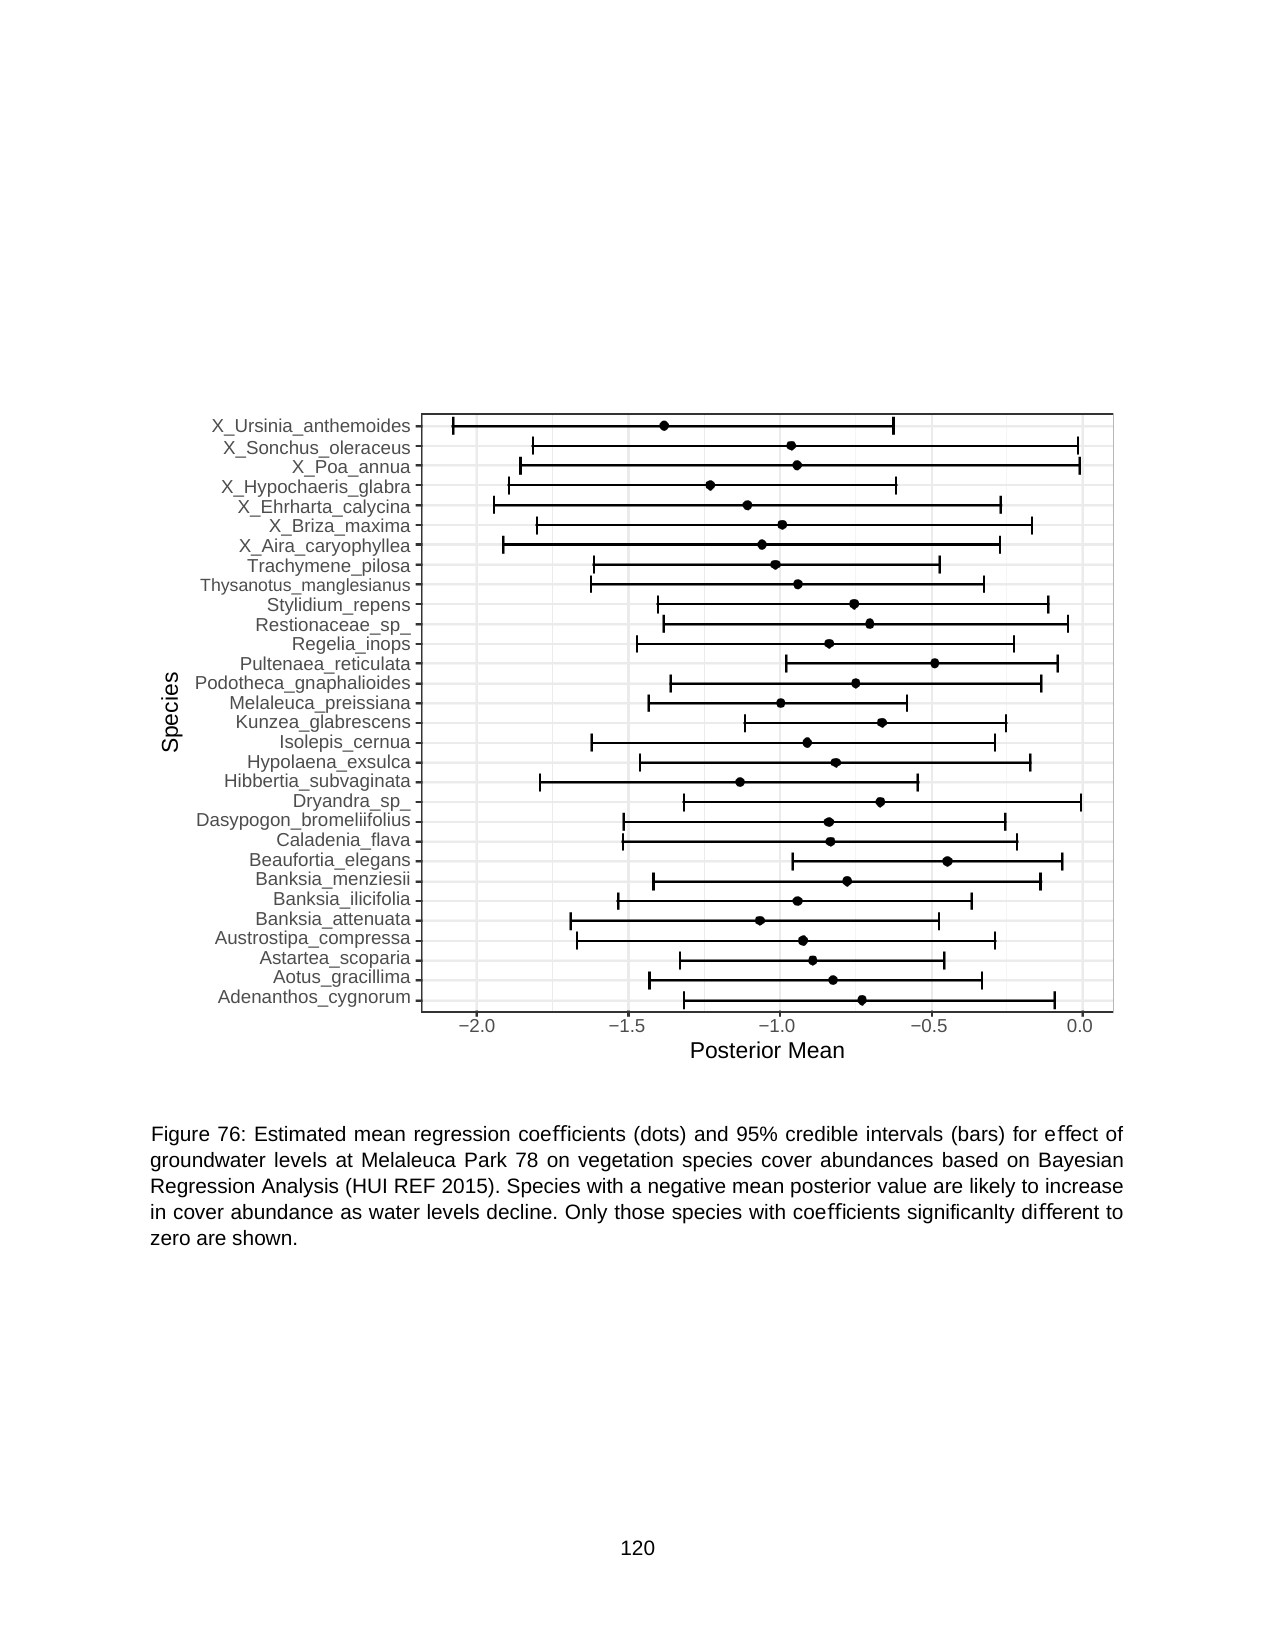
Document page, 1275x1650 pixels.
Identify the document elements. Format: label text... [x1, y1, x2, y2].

text −2.0 −1.5 −1.0 −0.5 0.0 [458, 1014, 1125, 1036]
text X_Poa_annua [189, 458, 410, 478]
text X_Ehrharta_calycina [189, 497, 410, 517]
text Thysanotus_manglesianus [189, 576, 410, 596]
text X_Briza_maxima [189, 517, 410, 537]
text Posterior Mean [689, 1037, 1125, 1063]
text Dasypogon_bromeliifolius [189, 811, 410, 831]
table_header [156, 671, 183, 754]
text Figure 76: Estimated mean regression coeﬃcients (dots) and 95% credible intervals (bars) for eﬀect of groundwater levels at Melaleuca Park 78 on vegetation species cover abundances based on Bayesian Regression Analysis (HUI REF 2015). Species with a negative mean posterior value are likely to increase in cover abundance as water levels decline. Only those species with coeﬃcients significanlty diﬀerent to zero are shown. [150, 1122, 1125, 1250]
text Pultenaea_reticulata [189, 654, 410, 674]
text Trachymene_pilosa [189, 556, 410, 576]
text Hypolaena_exsulca [189, 752, 410, 772]
text X_Hypochaeris_glabra [189, 478, 410, 497]
text Kunzea_glabrescens [189, 713, 410, 733]
text Isolepis_cernua [189, 733, 410, 752]
text Dryandra_sp_ [189, 792, 410, 811]
text Podotheca_gnaphalioides [189, 674, 410, 694]
text Banksia_ilicifolia [189, 890, 410, 909]
text Aotus_gracillima [189, 968, 410, 988]
text Stylidium_repens [189, 596, 410, 615]
text Melaleuca_preissiana [189, 694, 410, 713]
text Hibbertia_subvaginata [189, 772, 410, 792]
text Astartea_scoparia [189, 948, 410, 968]
text Banksia_attenuata [189, 909, 410, 929]
text Regelia_inops [189, 635, 410, 654]
text Caladenia_flava [189, 831, 410, 851]
text Banksia_menziesii [189, 870, 410, 890]
text X_Aira_caryophyllea [189, 537, 410, 556]
text X_Ursinia_anthemoides [189, 415, 410, 437]
text Beaufortia_elegans [189, 851, 410, 870]
picture [415, 413, 1114, 1017]
text X_Sonchus_oleraceus [189, 439, 410, 458]
text 120 [150, 1536, 1125, 1560]
text Adenanthos_cygnorum [189, 988, 410, 1007]
text Austrostipa_compressa [189, 929, 410, 948]
text Restionaceae_sp_ [189, 615, 410, 635]
